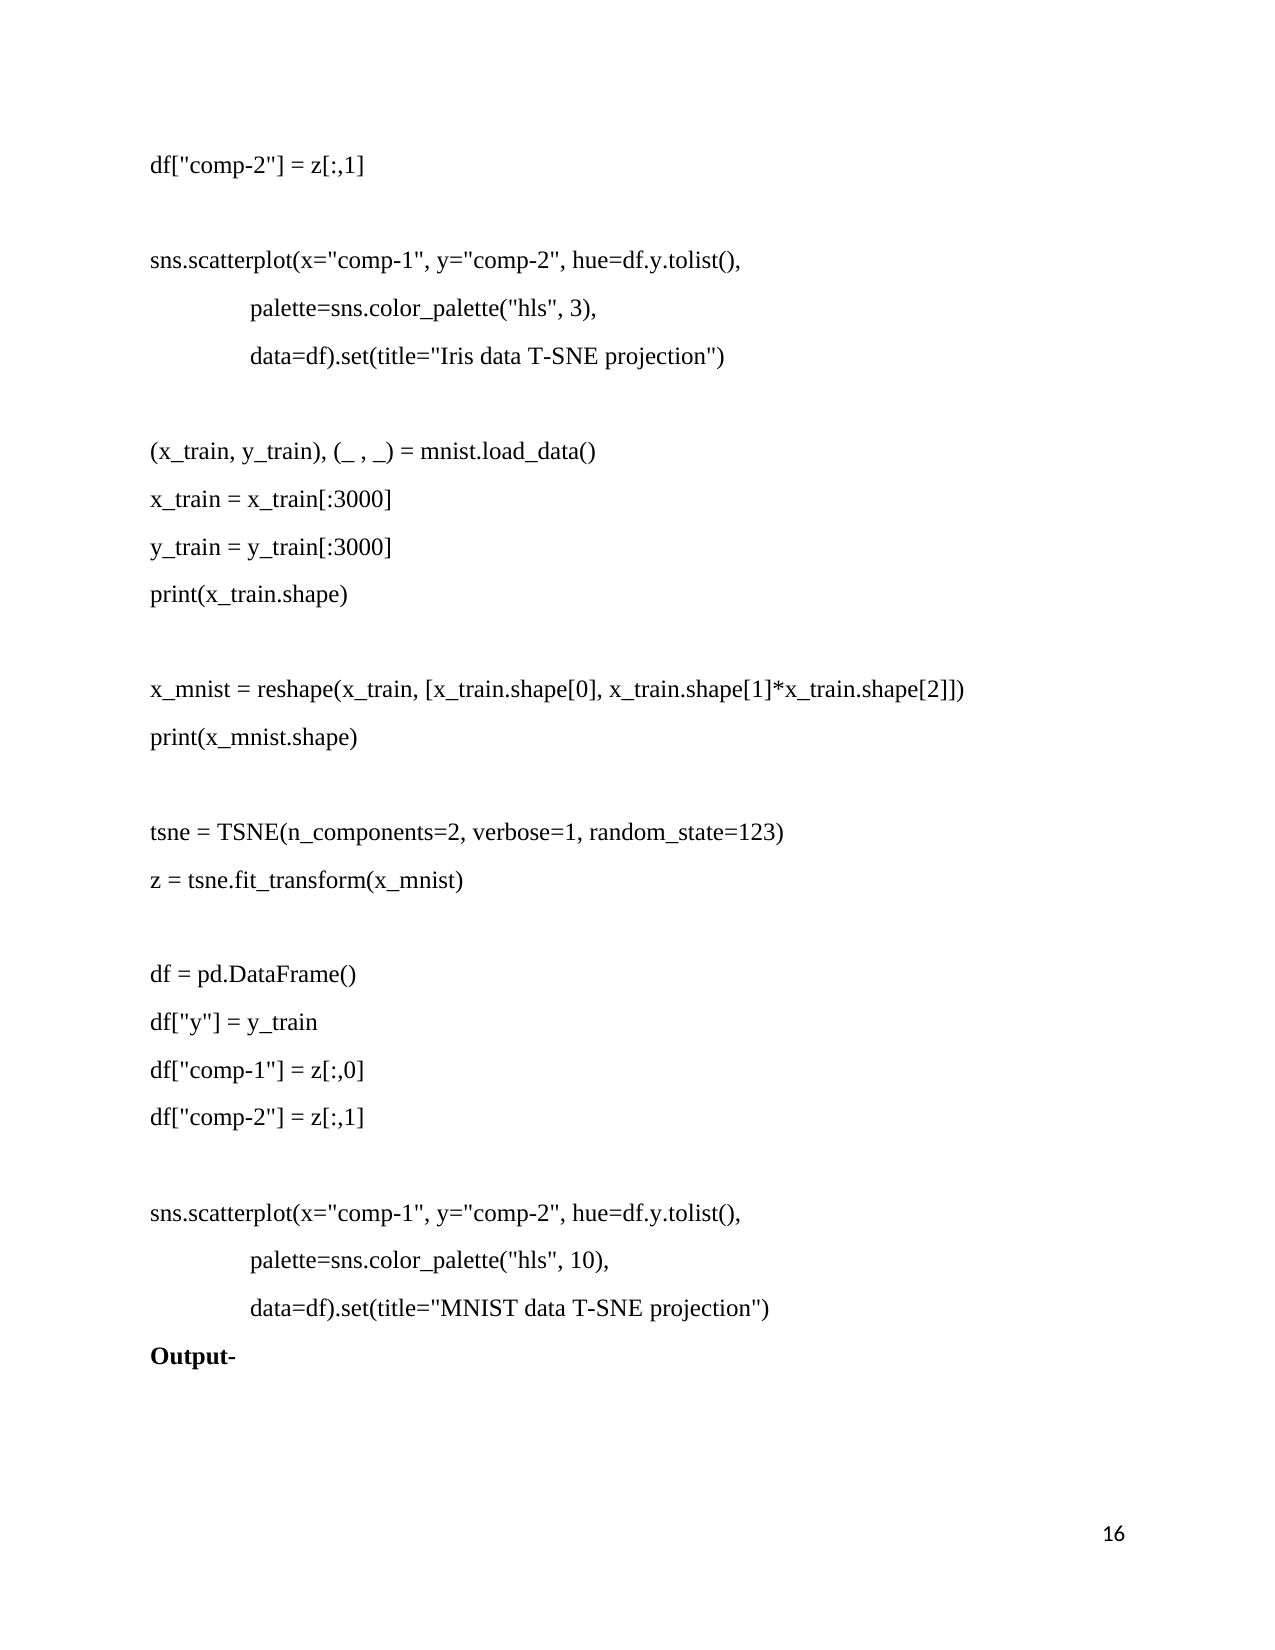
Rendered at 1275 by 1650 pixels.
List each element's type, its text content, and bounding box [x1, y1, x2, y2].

text tsne = TSNE(n_components=2, verbose=1, random_state=123) [150, 817, 1125, 846]
text y_train = y_train[:3000] [150, 532, 1125, 560]
text df["comp-2"] = z[:,1] [150, 150, 1125, 179]
text x_mnist = reshape(x_train, [x_train.shape[0], x_train.shape[1]*x_train.shape[2]]) [150, 674, 1125, 703]
text palette=sns.color_palette("hls", 3), [150, 293, 1125, 322]
text data=df).set(title="MNIST data T-SNE projection") [150, 1293, 1125, 1322]
text sns.scatterplot(x="comp-1", y="comp-2", hue=df.y.tolist(), [150, 1198, 1125, 1227]
text df = pd.DataFrame() [150, 959, 1125, 988]
text df["comp-1"] = z[:,0] [150, 1055, 1125, 1083]
text Output- [150, 1341, 1125, 1370]
text (x_train, y_train), (_ , _) = mnist.load_data() [150, 436, 1125, 465]
text print(x_train.shape) [150, 579, 1125, 608]
text df["y"] = y_train [150, 1007, 1125, 1036]
text x_train = x_train[:3000] [150, 484, 1125, 513]
text sns.scatterplot(x="comp-1", y="comp-2", hue=df.y.tolist(), [150, 245, 1125, 274]
text data=df).set(title="Iris data T-SNE projection") [150, 341, 1125, 369]
text palette=sns.color_palette("hls", 10), [150, 1246, 1125, 1274]
text df["comp-2"] = z[:,1] [150, 1102, 1125, 1131]
text z = tsne.fit_transform(x_mnist) [150, 865, 1125, 893]
text print(x_mnist.shape) [150, 722, 1125, 750]
